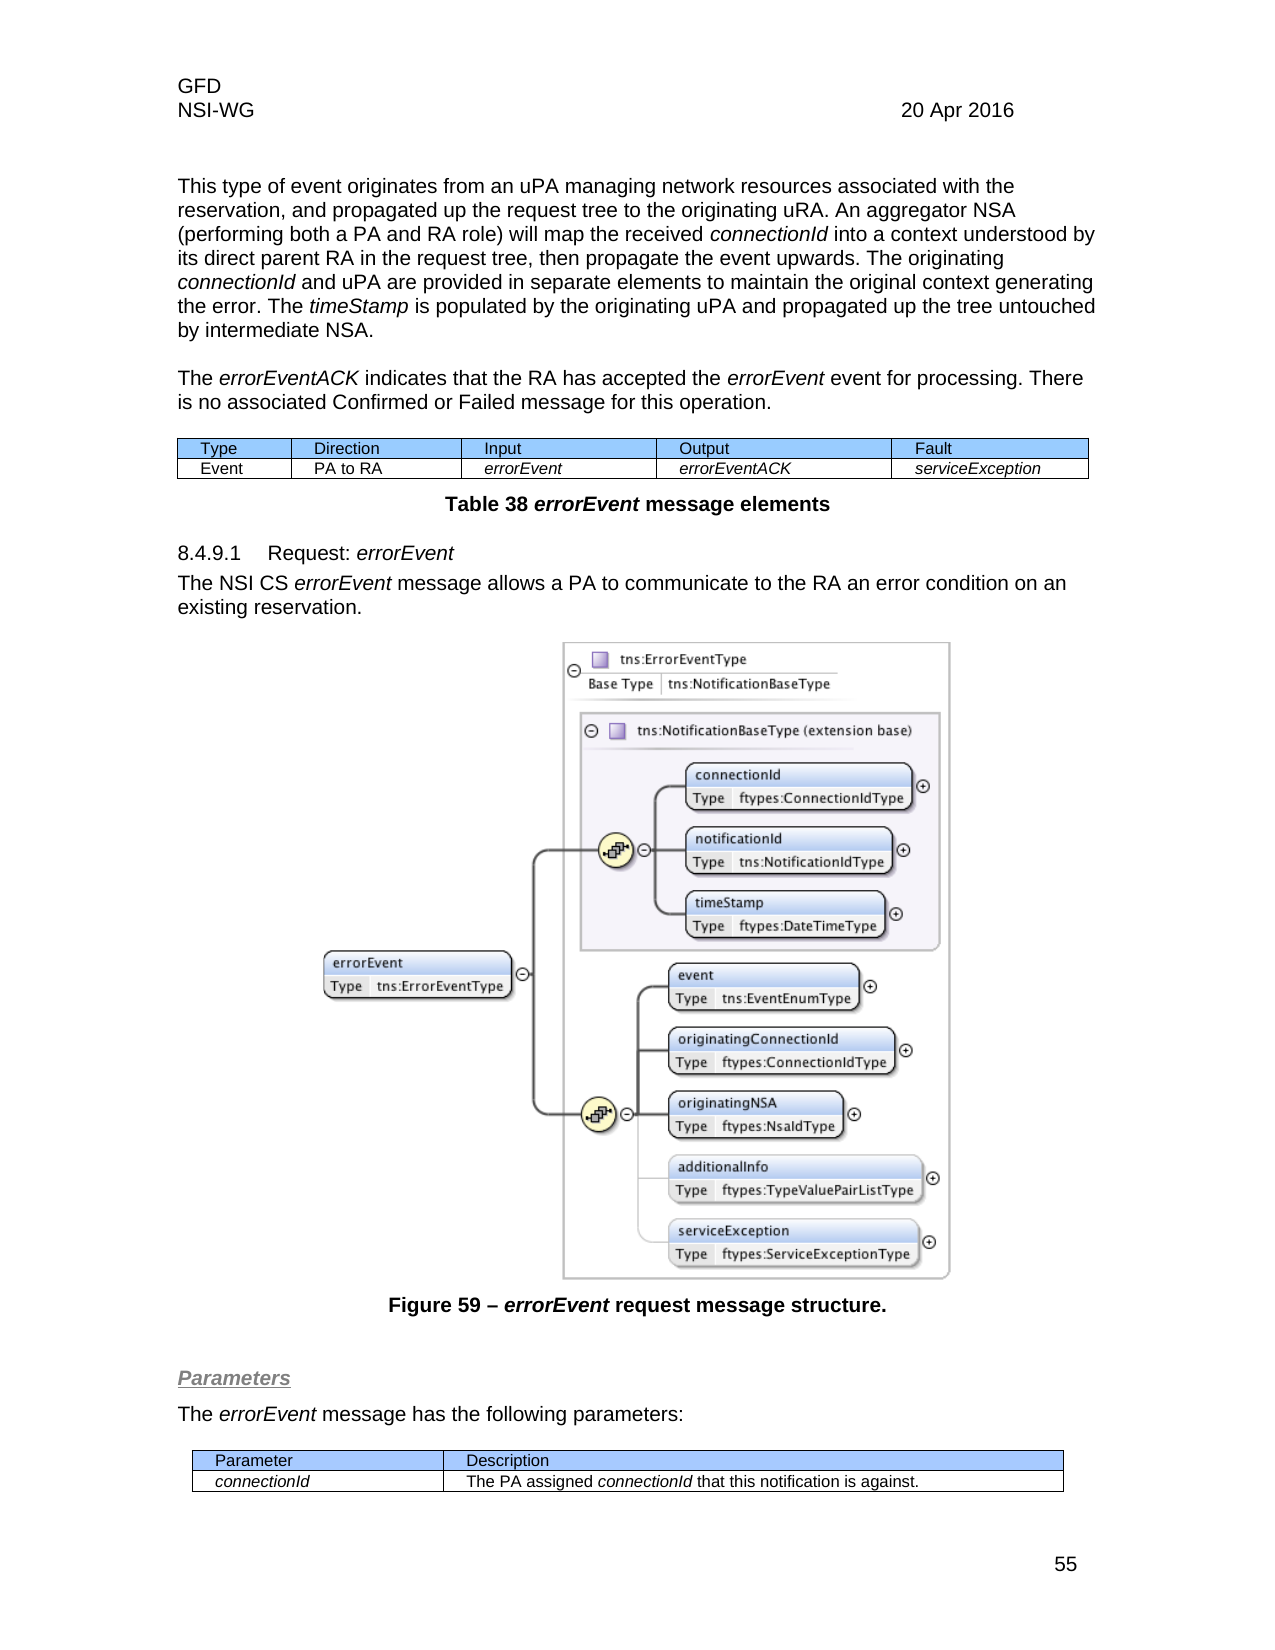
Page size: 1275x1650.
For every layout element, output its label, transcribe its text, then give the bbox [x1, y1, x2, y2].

text The NSI CS errorEvent message allows a PA to communicate to the RA an error condition on an existing reservation. [177, 571, 1098, 618]
text This type of event originates from an uPA managing network resources associated with the reservation, and propagated up the request tree to the originating uRA. An aggregator NSA (performing both a PA and RA role) will map the received connectionId into a context understood by its direct parent RA in the request tree, then propagate the event upwards. The originating connectionId and uPA are provided in separate elements to maintain the original context generating the error. The timeStamp is populated by the originating uPA and propagated up the tree untouched by intermediate NSA. [177, 174, 1098, 342]
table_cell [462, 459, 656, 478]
subtitle Request: errorEvent [177, 540, 1098, 564]
text Figure 59 – errorEvent request message structure. [177, 1293, 1098, 1317]
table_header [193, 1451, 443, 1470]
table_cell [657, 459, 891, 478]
text Parameters [177, 1366, 1098, 1390]
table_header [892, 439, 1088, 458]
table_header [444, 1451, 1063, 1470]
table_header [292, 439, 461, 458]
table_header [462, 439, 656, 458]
text The errorEvent message has the following parameters: [177, 1402, 1098, 1426]
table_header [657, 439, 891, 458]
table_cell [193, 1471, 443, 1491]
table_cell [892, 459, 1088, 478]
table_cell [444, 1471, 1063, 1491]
text Table 38 errorEvent message elements [177, 491, 1098, 515]
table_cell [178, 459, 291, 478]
picture [323, 642, 952, 1281]
text The errorEventACK indicates that the RA has accepted the errorEvent event for processing. There is no associated Confirmed or Failed message for this operation. [177, 366, 1098, 413]
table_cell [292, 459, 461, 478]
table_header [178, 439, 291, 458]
